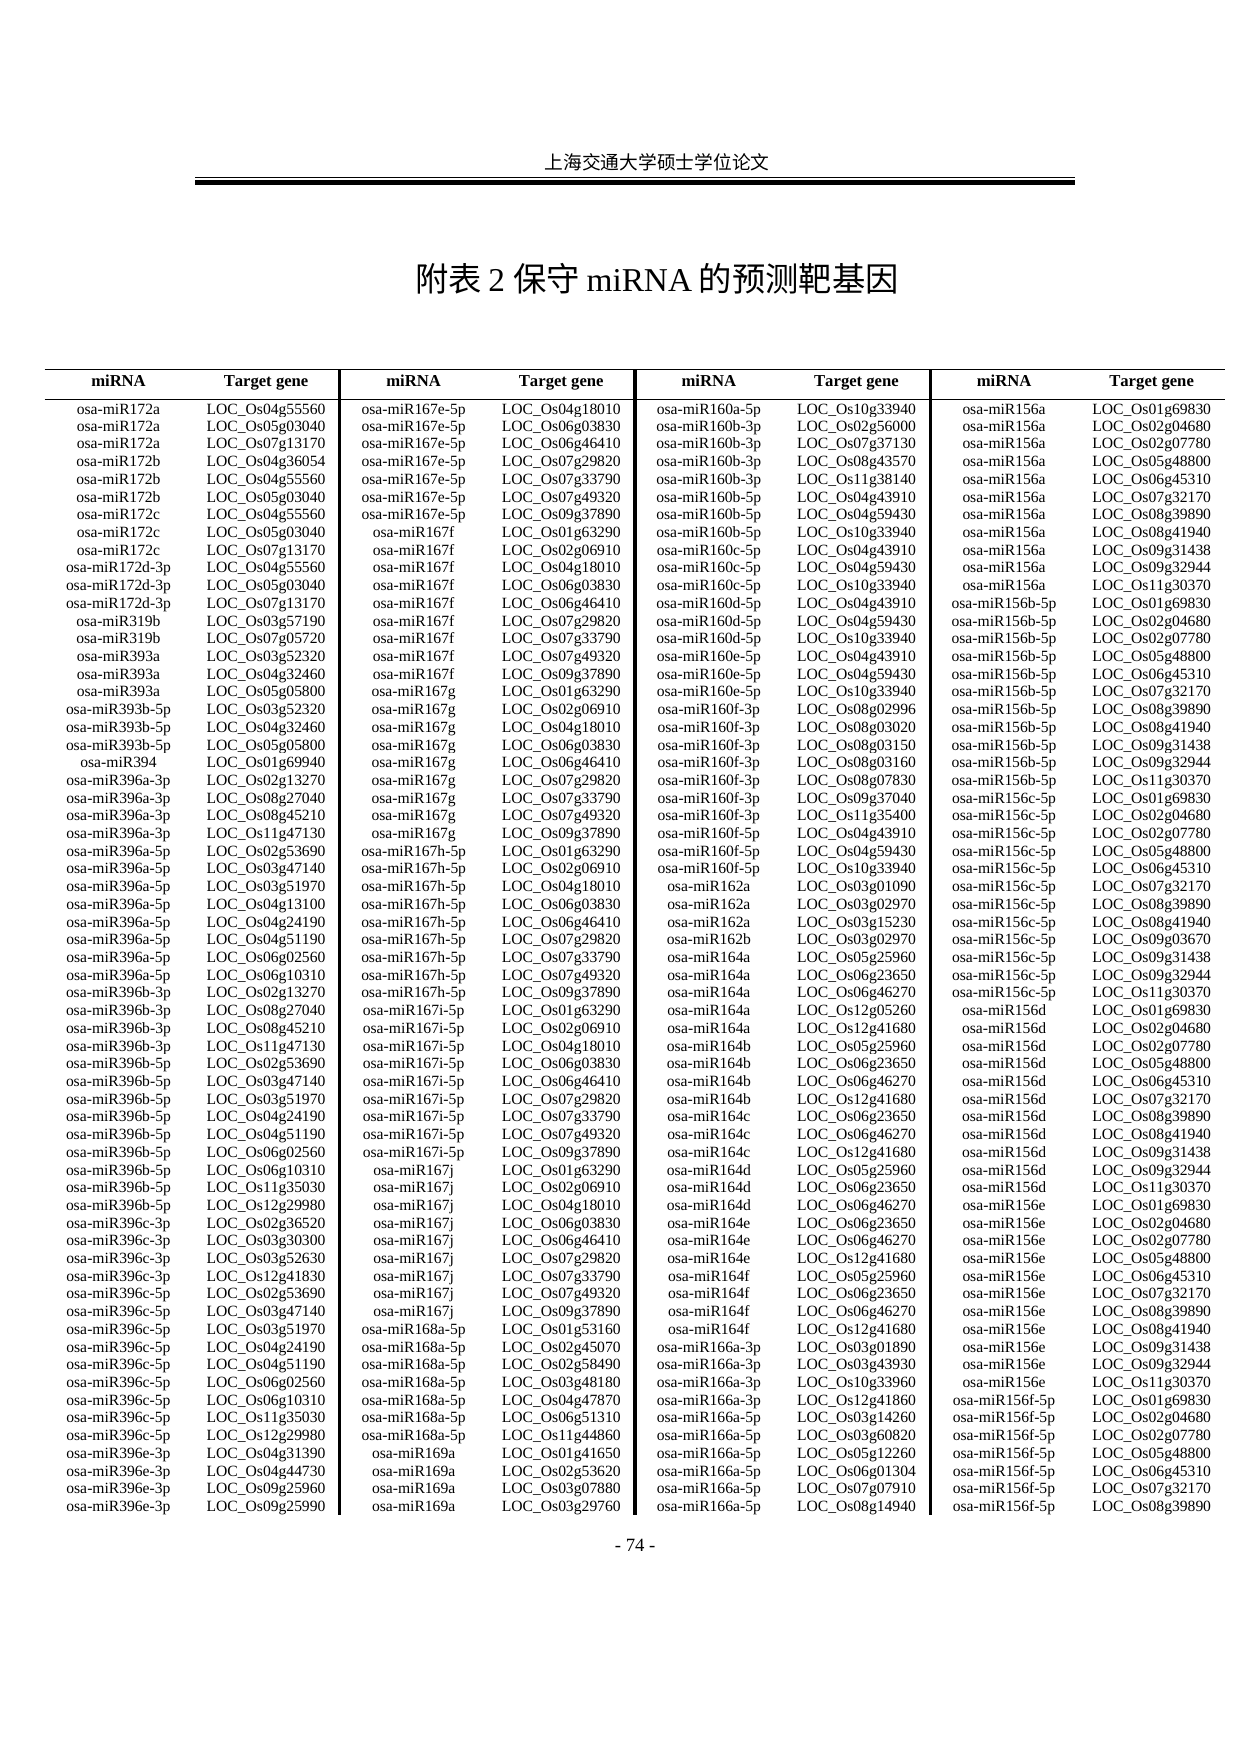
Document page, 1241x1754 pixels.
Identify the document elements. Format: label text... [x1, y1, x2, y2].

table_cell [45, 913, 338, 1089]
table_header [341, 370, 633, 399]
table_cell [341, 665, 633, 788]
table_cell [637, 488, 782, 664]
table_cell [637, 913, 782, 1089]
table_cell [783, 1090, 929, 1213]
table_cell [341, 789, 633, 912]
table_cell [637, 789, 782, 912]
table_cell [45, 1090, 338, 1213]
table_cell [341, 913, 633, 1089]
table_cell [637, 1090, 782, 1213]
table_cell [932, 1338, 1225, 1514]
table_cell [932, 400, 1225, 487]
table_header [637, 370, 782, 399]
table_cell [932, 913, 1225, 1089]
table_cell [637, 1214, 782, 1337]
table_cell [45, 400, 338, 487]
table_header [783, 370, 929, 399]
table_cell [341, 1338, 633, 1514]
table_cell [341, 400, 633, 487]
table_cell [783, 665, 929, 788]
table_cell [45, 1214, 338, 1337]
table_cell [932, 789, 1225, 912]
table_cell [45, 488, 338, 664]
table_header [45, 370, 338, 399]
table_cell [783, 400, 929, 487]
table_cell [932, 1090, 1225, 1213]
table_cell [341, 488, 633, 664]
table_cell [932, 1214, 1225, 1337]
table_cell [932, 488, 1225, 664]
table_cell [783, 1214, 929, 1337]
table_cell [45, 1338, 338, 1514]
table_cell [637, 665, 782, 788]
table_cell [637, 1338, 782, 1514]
text 附表2 保守miRNA的预测靶基因 [195, 252, 1075, 301]
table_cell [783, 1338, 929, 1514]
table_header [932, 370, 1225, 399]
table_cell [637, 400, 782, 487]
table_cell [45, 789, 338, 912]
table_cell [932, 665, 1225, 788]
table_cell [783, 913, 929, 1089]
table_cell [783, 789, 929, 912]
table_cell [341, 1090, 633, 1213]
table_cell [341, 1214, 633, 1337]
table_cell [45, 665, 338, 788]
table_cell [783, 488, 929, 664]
